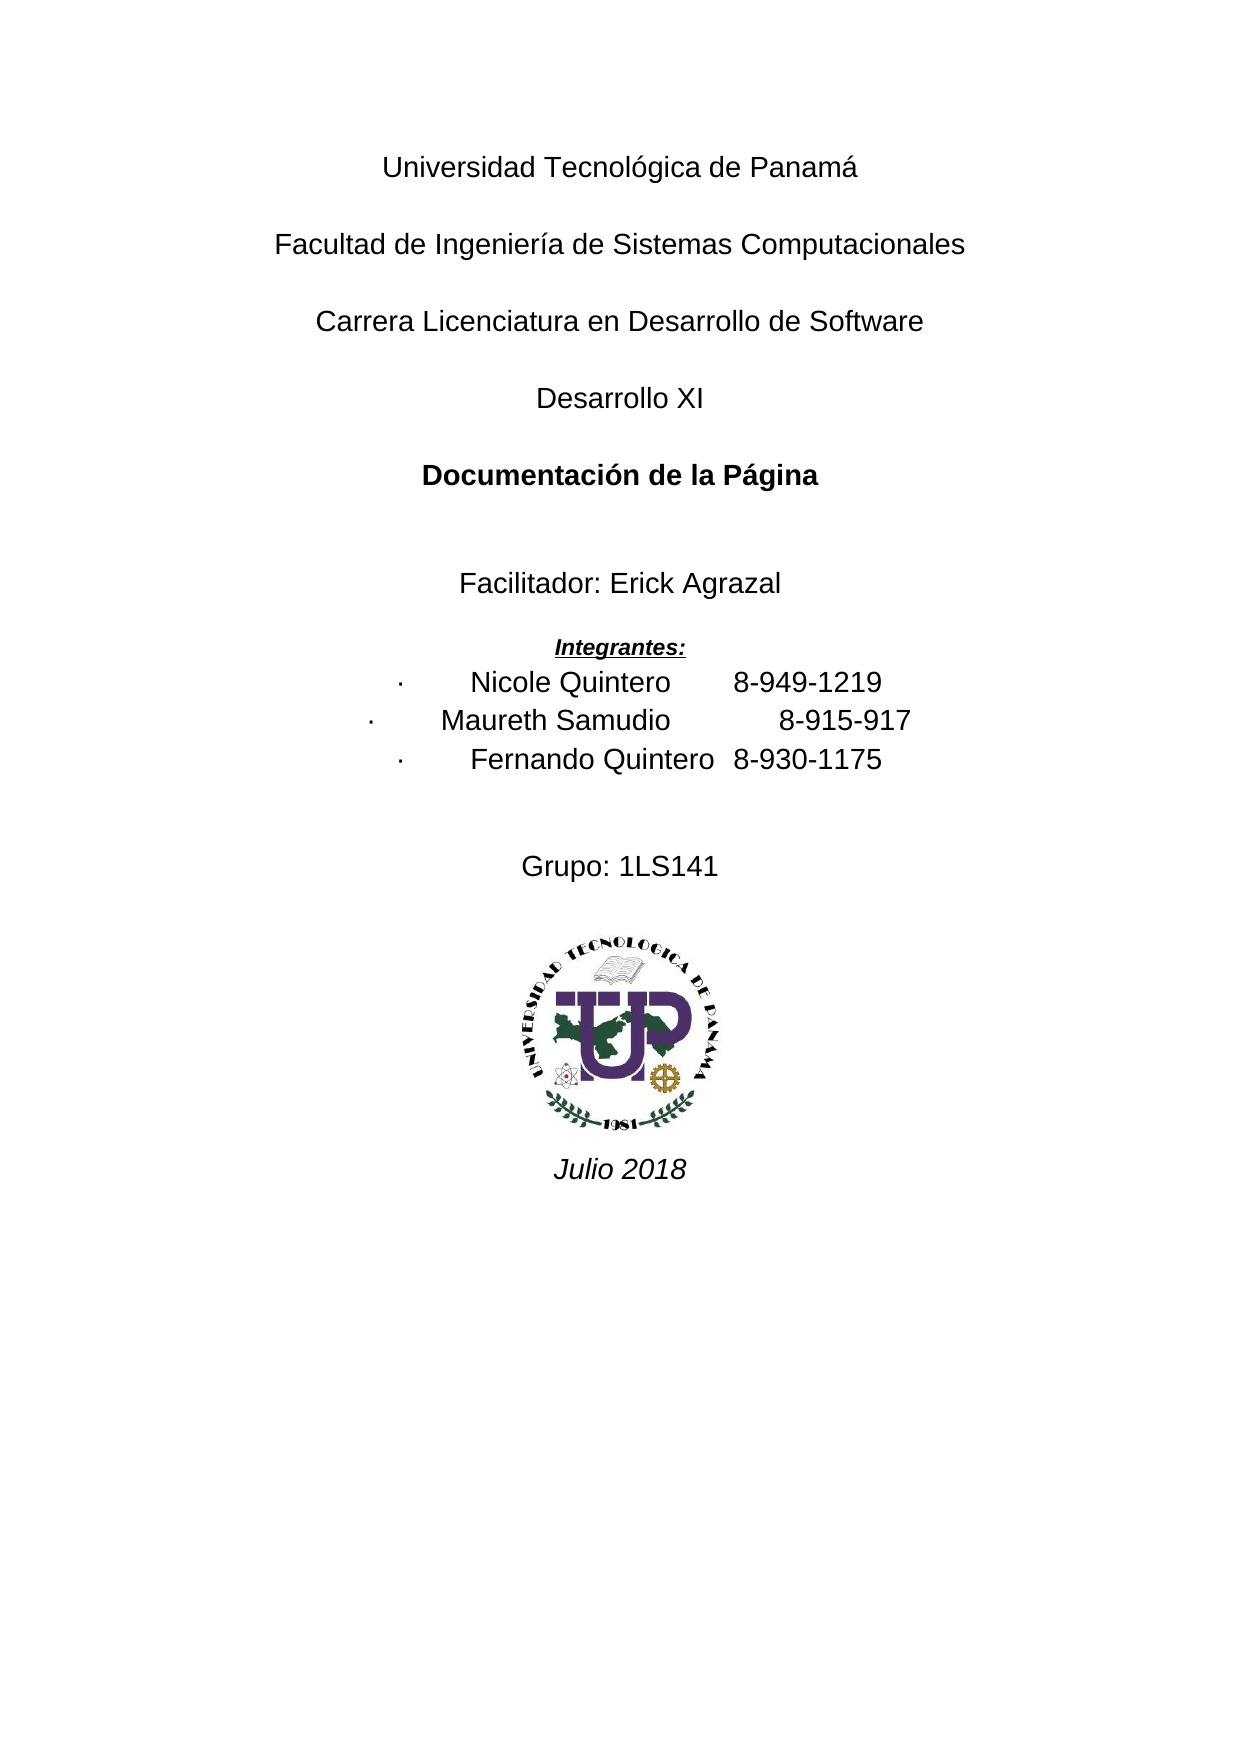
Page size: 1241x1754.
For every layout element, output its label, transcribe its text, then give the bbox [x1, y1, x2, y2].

text · Nicole Quintero 8-949-1219 [187, 664, 1090, 698]
picture [505, 917, 736, 1149]
text Documentación de la Página [150, 458, 1090, 492]
text · Fernando Quintero 8-930-1175 [187, 742, 1090, 775]
text Universidad Tecnológica de Panamá [150, 150, 1090, 183]
text Carrera Licenciatura en Desarrollo de Software [150, 304, 1090, 338]
text Integrantes: [150, 634, 1090, 661]
text · Maureth Samudio 8-915-917 [187, 703, 1090, 737]
text Facilitador: Erick Agrazal [150, 566, 1090, 599]
text Desarrollo XI [150, 381, 1090, 415]
text Grupo: 1LS141 [150, 849, 1090, 882]
text Julio 2018 [150, 1152, 1090, 1186]
text Facultad de Ingeniería de Sistemas Computacionales [150, 227, 1090, 261]
